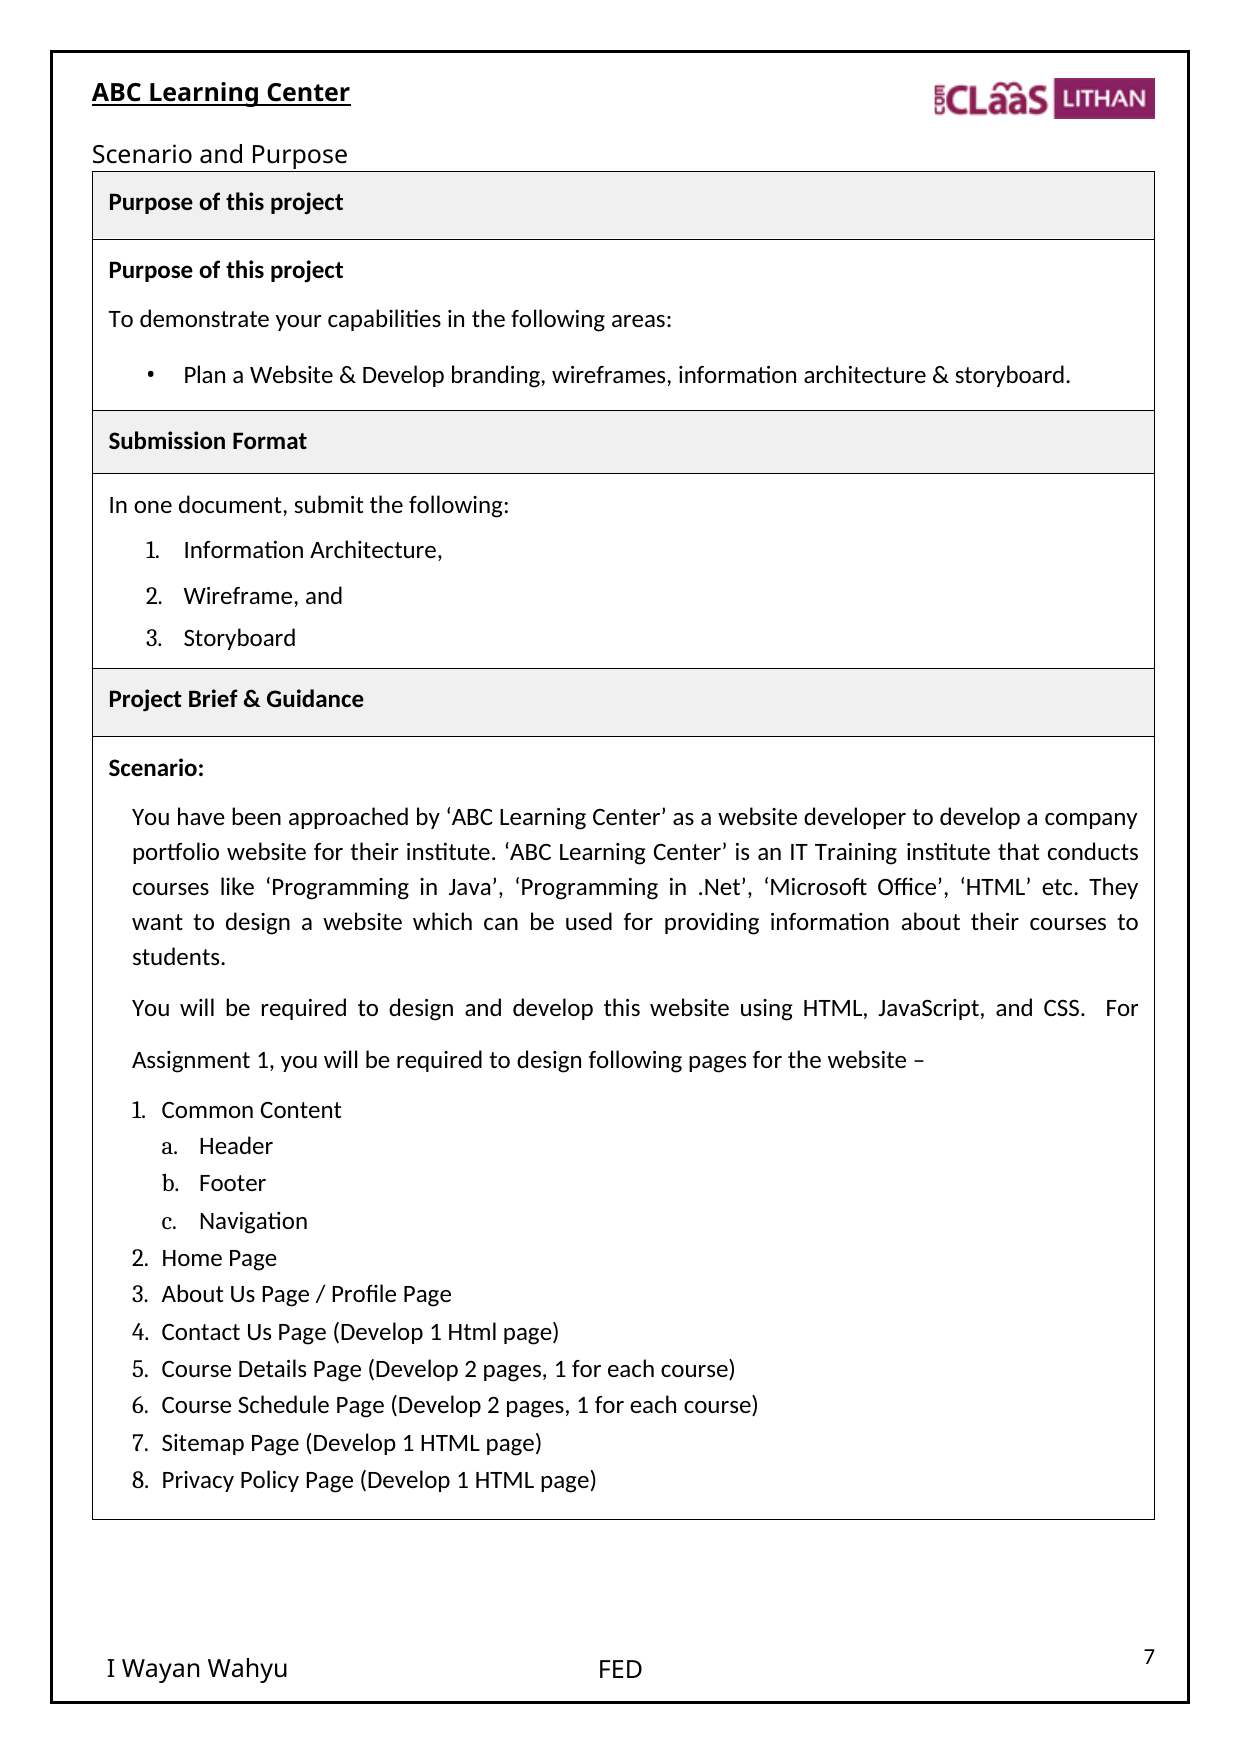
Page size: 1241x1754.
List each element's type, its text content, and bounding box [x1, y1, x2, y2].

picture [934, 78, 1155, 119]
table_cell Submission Format [93, 411, 1154, 473]
table_cell Project Brief & Guidance [93, 669, 1154, 736]
table_cell Scenario: You have been approached by ‘ABC Learning Center’ as a website developer to develop a company portfolio website for their institute. ‘ABC Learning Center’ is an IT Training institute that conducts courses like ‘Programming in Java’, ‘Programming in .Net’, ‘Microsoft Office’, ‘HTML’ etc. They want to design a website which can be used for providing information about their courses to students. You will be required to design and develop this website using HTML, JavaScript, and CSS. For Assignment 1, you will be required to design following pages for the website – Common Content Header Footer Navigation Home Page About Us Page / Profile Page Contact Us Page (Develop 1 Html page) Course Details Page (Develop 2 pages, 1 for each course) Course Schedule Page (Develop 2 pages, 1 for each course) Sitemap Page (Develop 1 HTML page) Privacy Policy Page (Develop 1 HTML page) [93, 737, 1154, 1519]
subtitle Scenario and Purpose [92, 137, 1155, 171]
table_header Purpose of this project [93, 172, 1154, 238]
table_cell In one document, submit the following: Information Architecture, Wireframe, and Storyboard [93, 474, 1154, 668]
table_cell Purpose of this project To demonstrate your capabilities in the following areas: Plan a Website & Develop branding, wireframes, information architecture & storyboard. [93, 240, 1154, 410]
